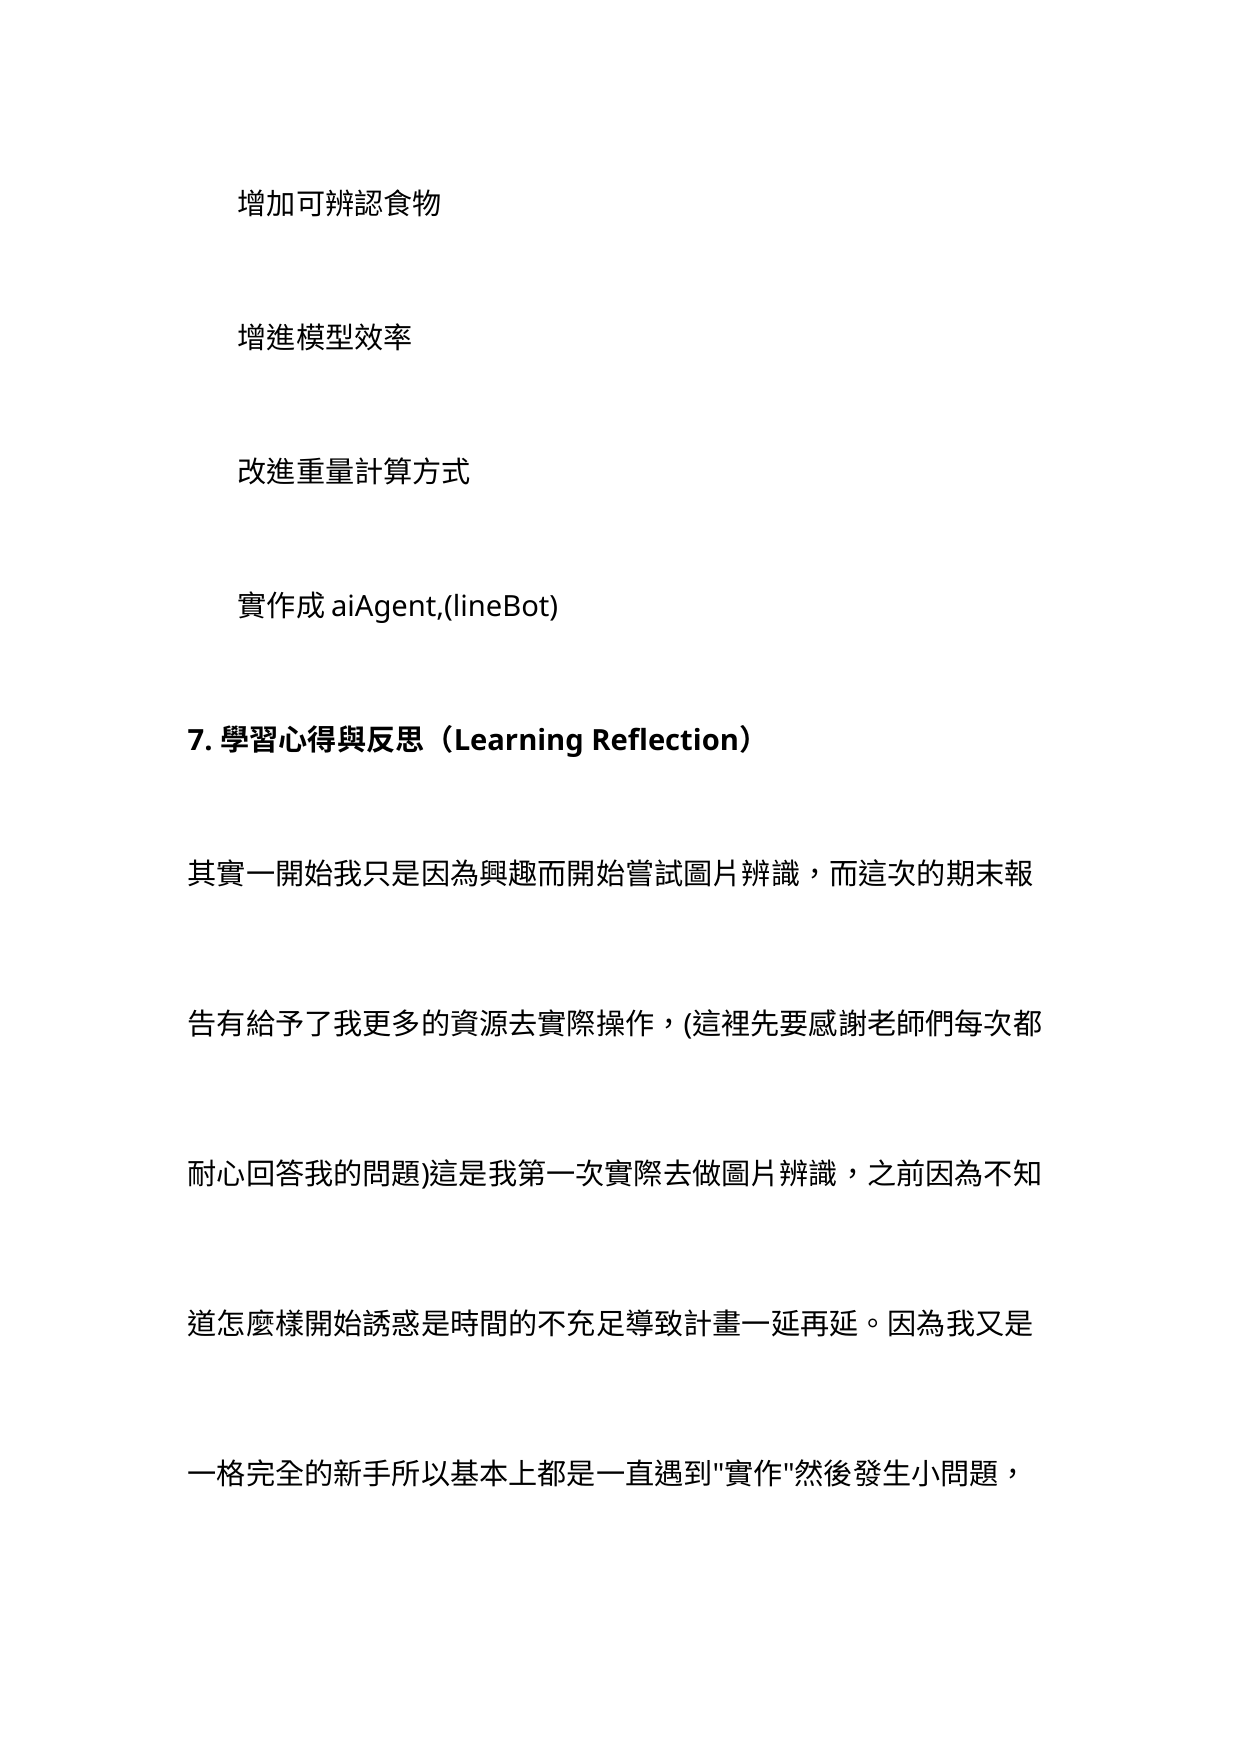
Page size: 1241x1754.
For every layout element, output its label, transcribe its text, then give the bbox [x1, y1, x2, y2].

text 增加可辨認食物 [187, 164, 1053, 239]
text 改進重量計算方式 [187, 432, 1053, 507]
text 實作成aiAgent,(lineBot) [187, 566, 1053, 641]
text 增進模型效率 [187, 298, 1053, 373]
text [187, 834, 1053, 1509]
text 7. 學習心得與反思（Learning Reflection） [187, 700, 1053, 775]
